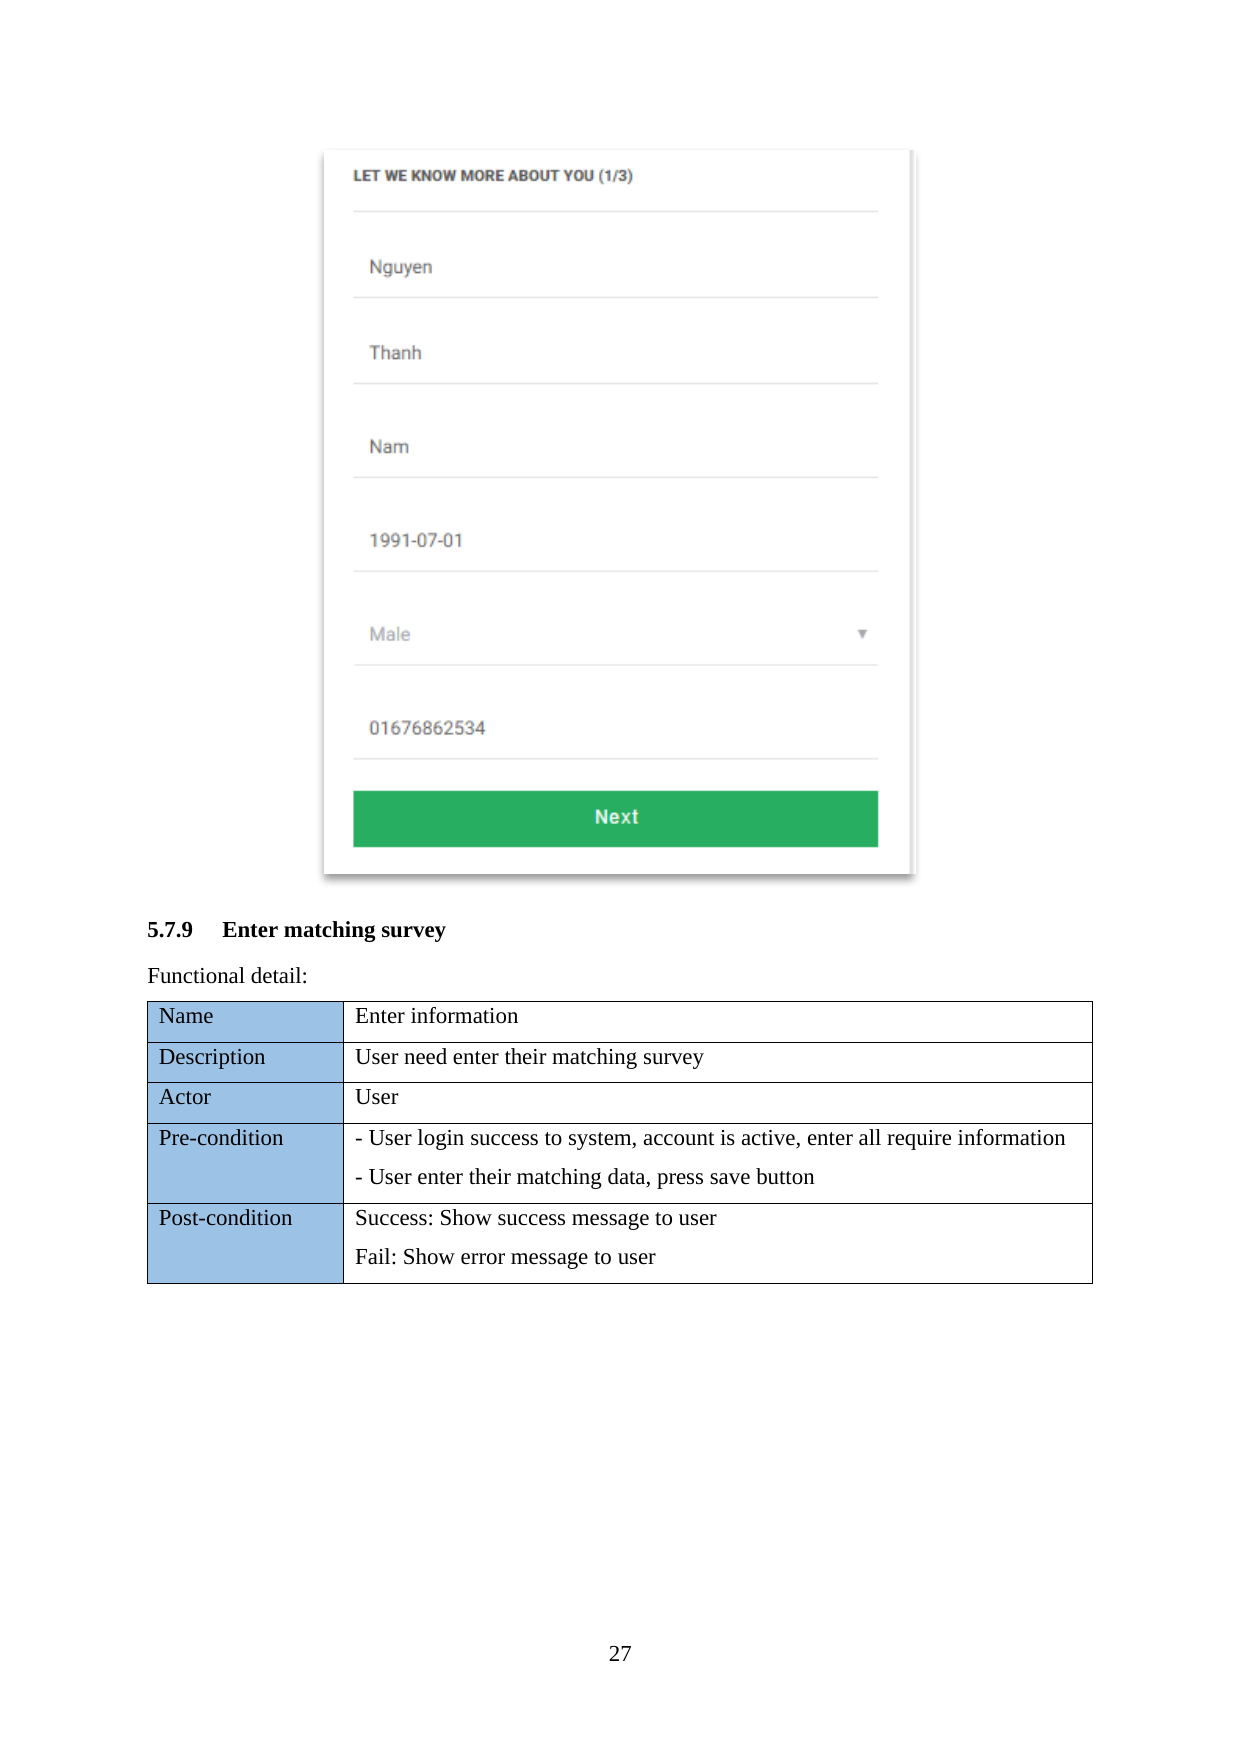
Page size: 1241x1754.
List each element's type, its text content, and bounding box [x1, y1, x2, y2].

table_cell Pre-condition [148, 1124, 343, 1203]
table_cell Success: Show success message to user Fail: Show error message to user [344, 1204, 1092, 1283]
table_cell Actor [148, 1083, 343, 1123]
table_cell Post-condition [148, 1204, 343, 1283]
text Functional detail: [147, 962, 1093, 988]
table_cell User [344, 1083, 1092, 1123]
picture [324, 150, 916, 874]
table_header Enter information [344, 1002, 1092, 1042]
table_cell - User login success to system, account is active, enter all require information - User enter their matching data, press save button [344, 1124, 1092, 1203]
table_cell Description [148, 1043, 343, 1082]
table_header Name [148, 1002, 343, 1042]
subtitle Enter matching survey [147, 916, 1093, 942]
table_cell User need enter their matching survey [344, 1043, 1092, 1082]
